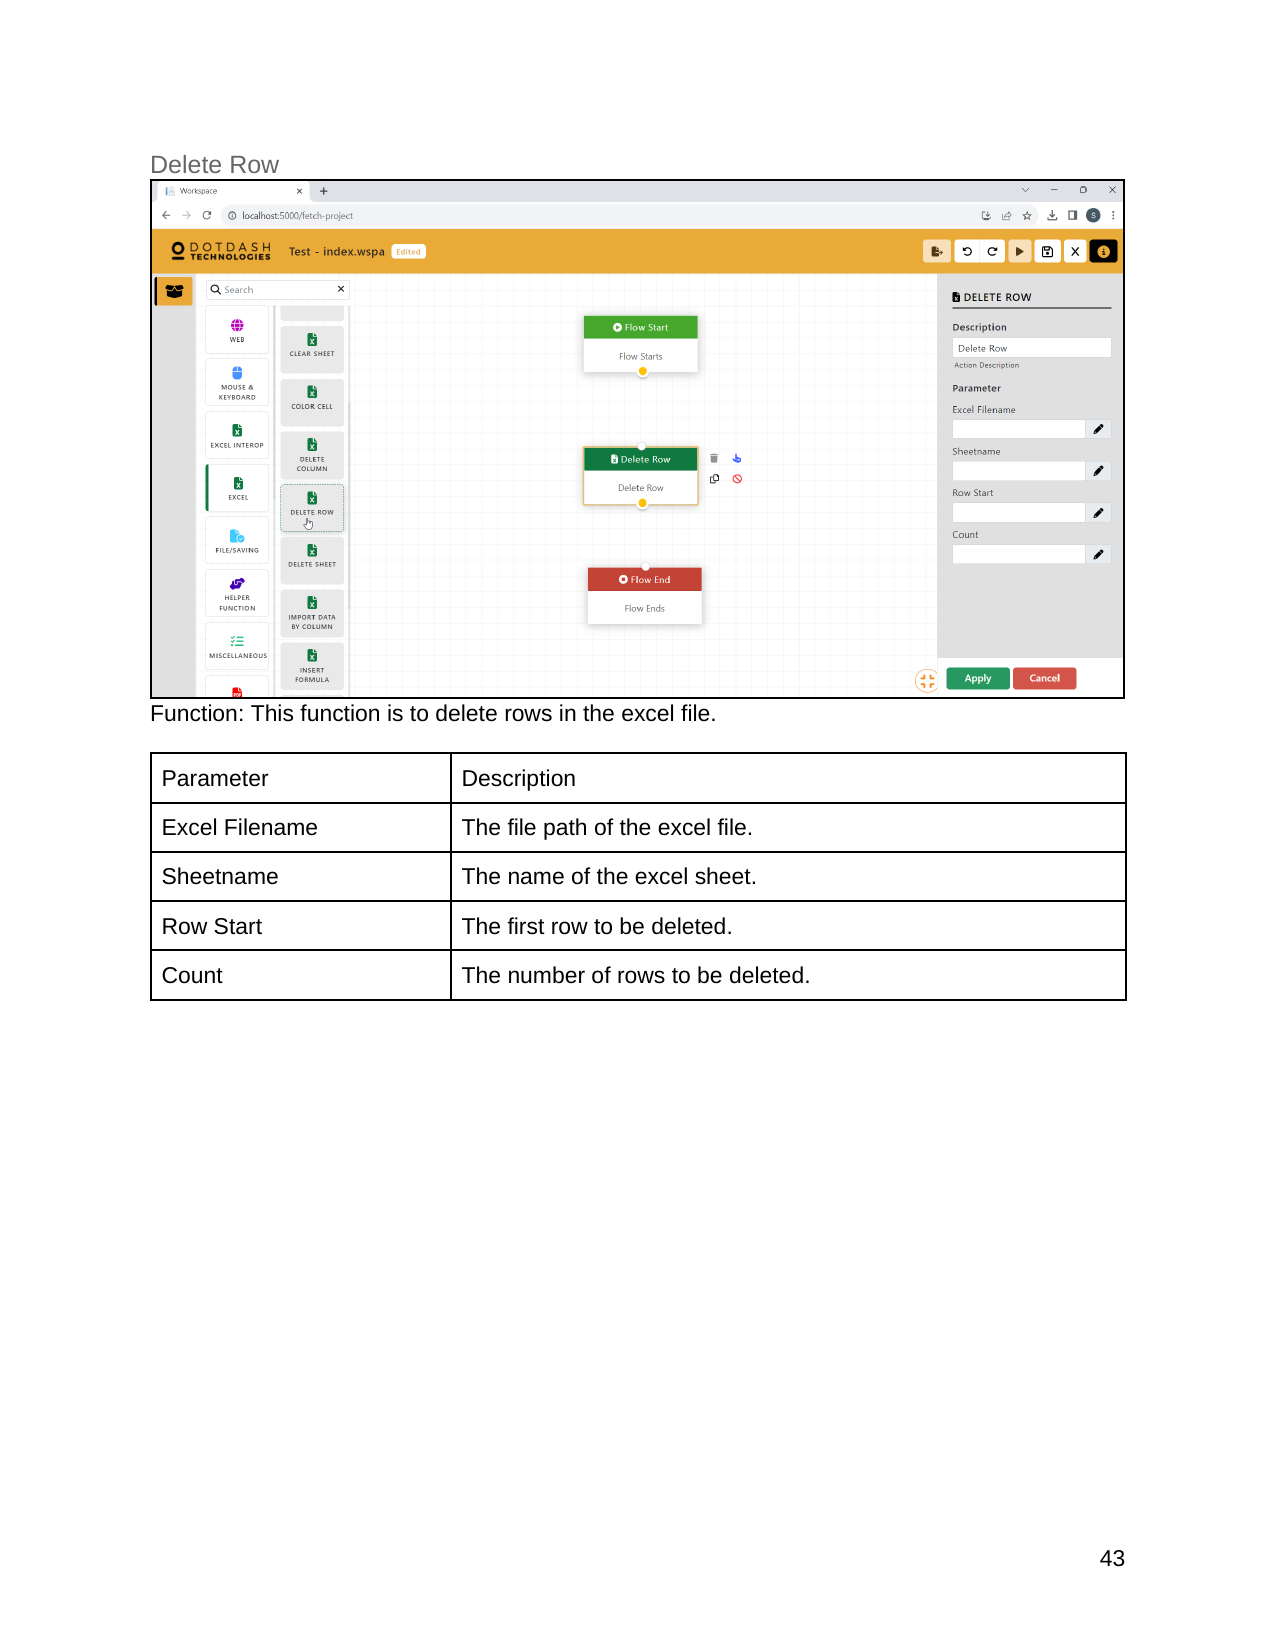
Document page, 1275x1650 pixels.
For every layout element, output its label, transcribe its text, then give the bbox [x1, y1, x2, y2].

table_header Parameter [152, 754, 450, 802]
table_cell The file path of the excel file. [452, 804, 1125, 851]
table_header Description [452, 754, 1125, 802]
table_cell The name of the excel sheet. [452, 853, 1125, 900]
table_cell Excel Filename [152, 804, 450, 851]
table_cell The number of rows to be deleted. [452, 951, 1125, 999]
table_cell Row Start [152, 902, 450, 949]
table_cell The first row to be deleted. [452, 902, 1125, 949]
subtitle Delete Row [150, 150, 1125, 179]
table_cell Count [152, 951, 450, 999]
picture [152, 181, 1123, 697]
table_cell Sheetname [152, 853, 450, 900]
text Function: This function is to delete rows in the excel file. [150, 699, 1125, 726]
